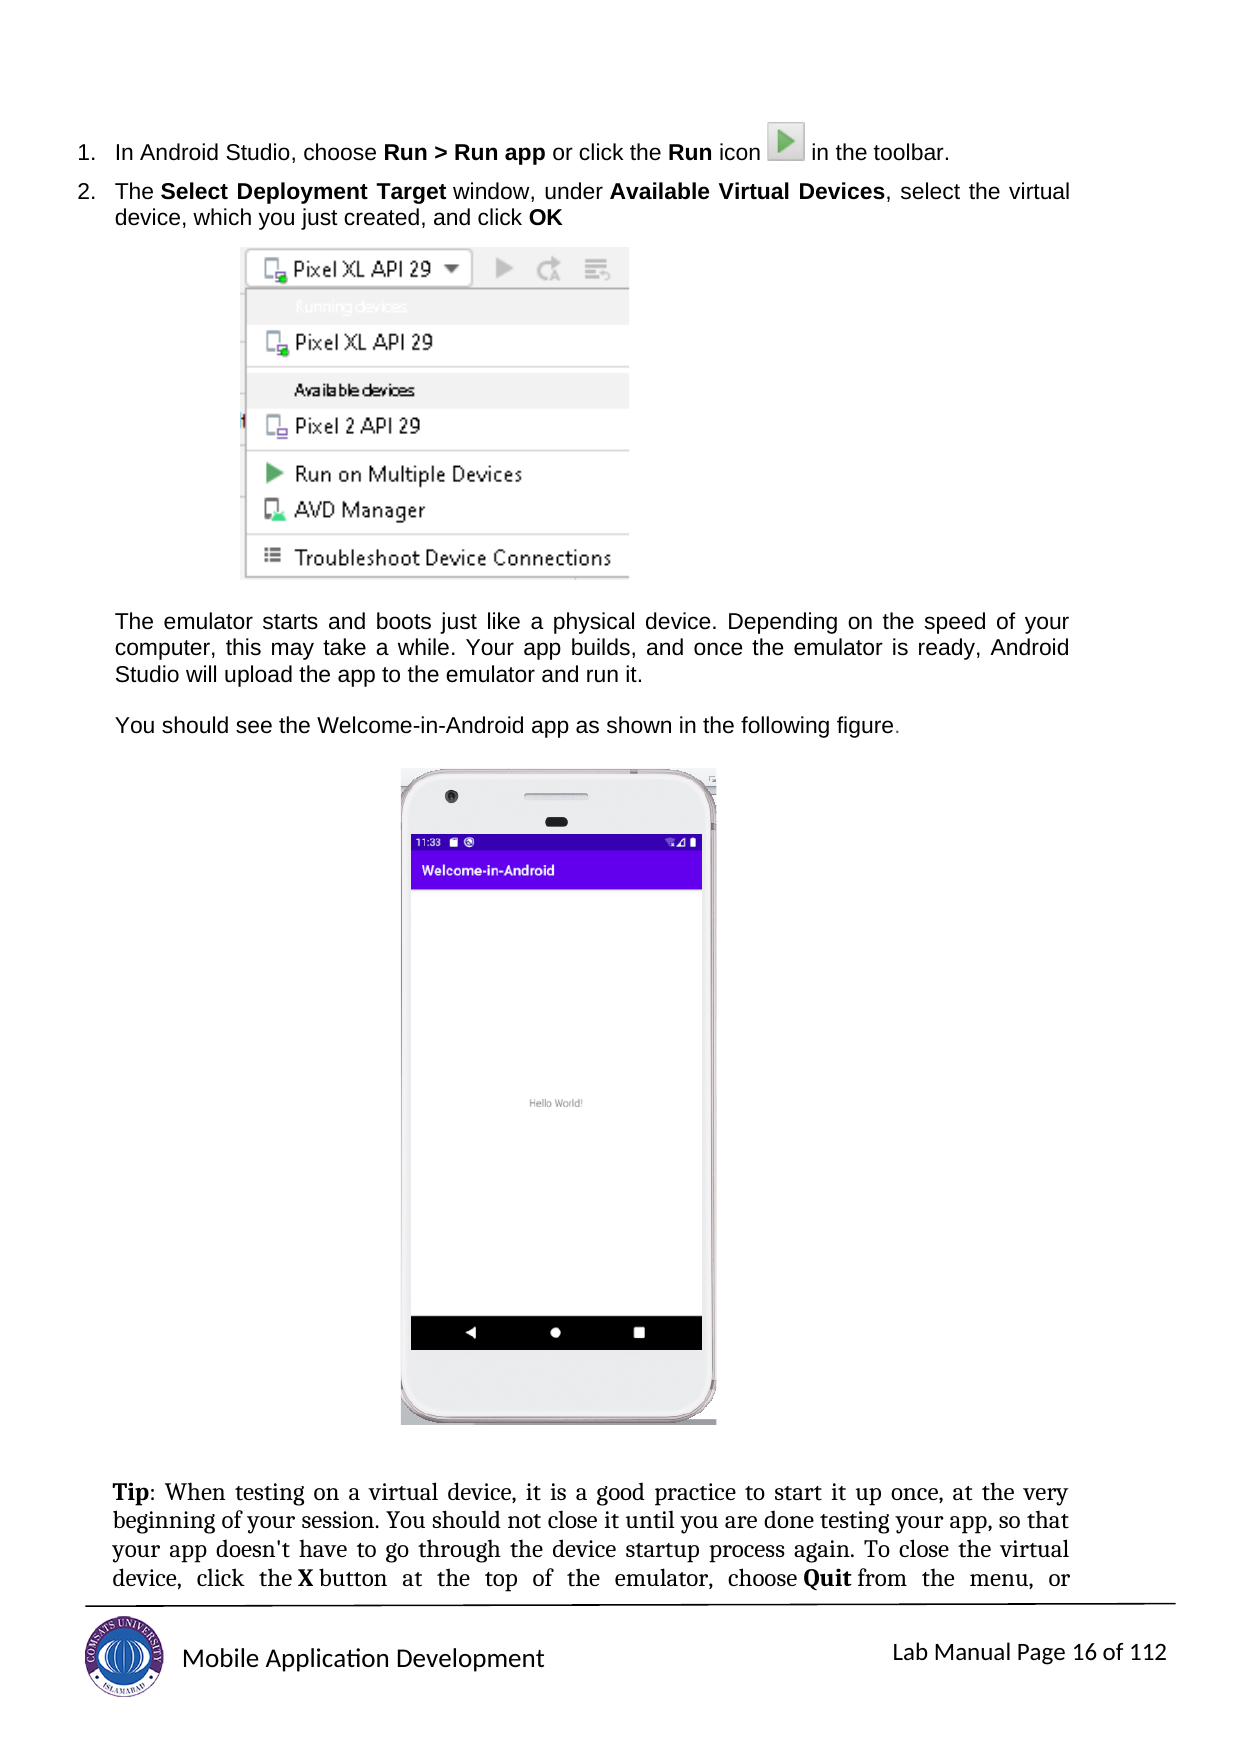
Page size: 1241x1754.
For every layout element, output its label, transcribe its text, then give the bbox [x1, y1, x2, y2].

picture [400, 768, 717, 1425]
text The emulator starts and boots just like a physical device. Depending on the speed of your computer, this may take a while. Your app builds, and once the emulator is ready, Android Studio will upload the app to the emulator and run it. [114, 608, 1070, 687]
picture [85, 1616, 165, 1697]
text You should see the Welcome-in-Android app as shown in the following figure. [114, 712, 1070, 738]
list In Android Studio, choose Run > Run app or click the Run icon in the toolbar. [77, 123, 1070, 165]
picture [767, 122, 805, 161]
picture [240, 247, 630, 578]
list The Select Deployment Target window, under Available Virtual Devices, select the virtual device, which you just created, and click OK [77, 178, 1070, 231]
